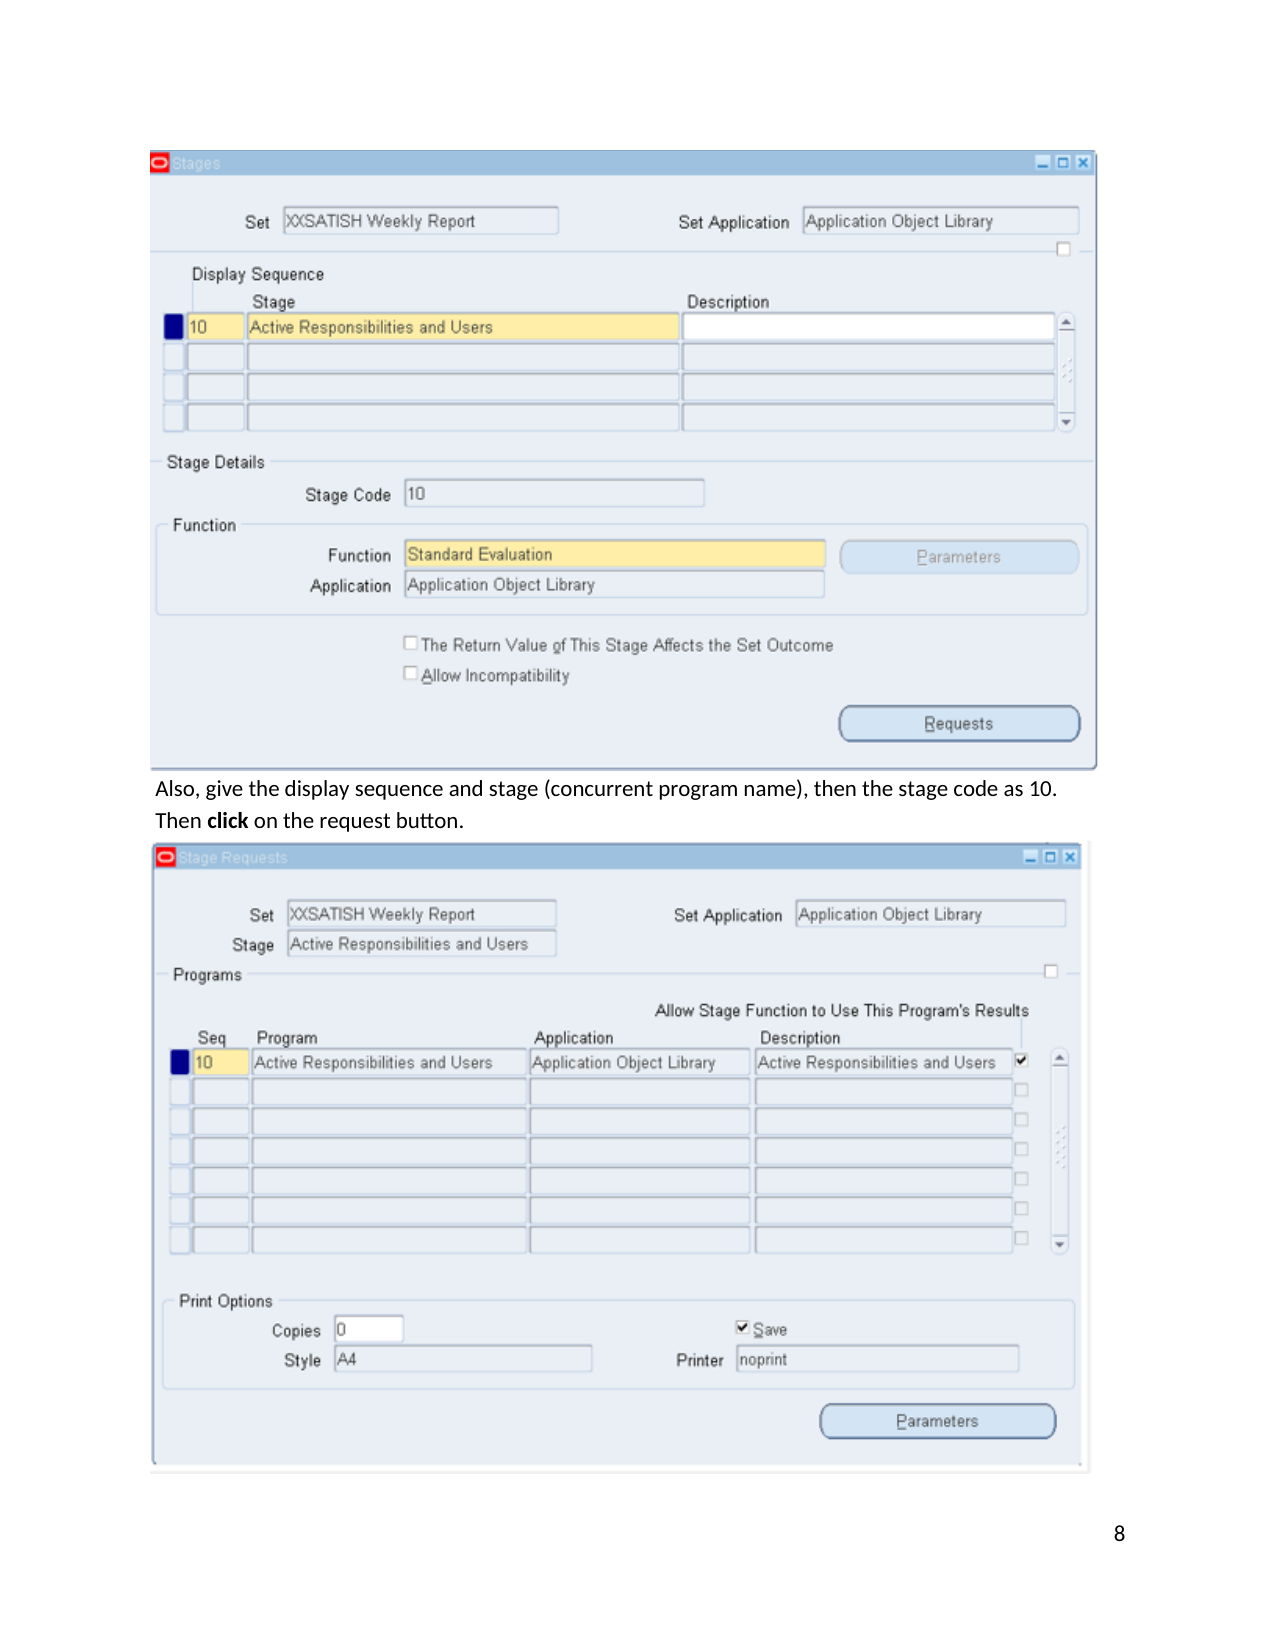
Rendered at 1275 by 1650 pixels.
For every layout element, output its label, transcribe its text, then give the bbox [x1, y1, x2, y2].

text Then click on the request button. [150, 807, 1125, 835]
picture [150, 150, 1099, 771]
text Also, give the display sequence and stage (concurrent program name), then the stage code as 10. [150, 774, 1125, 802]
picture [150, 838, 1093, 1474]
